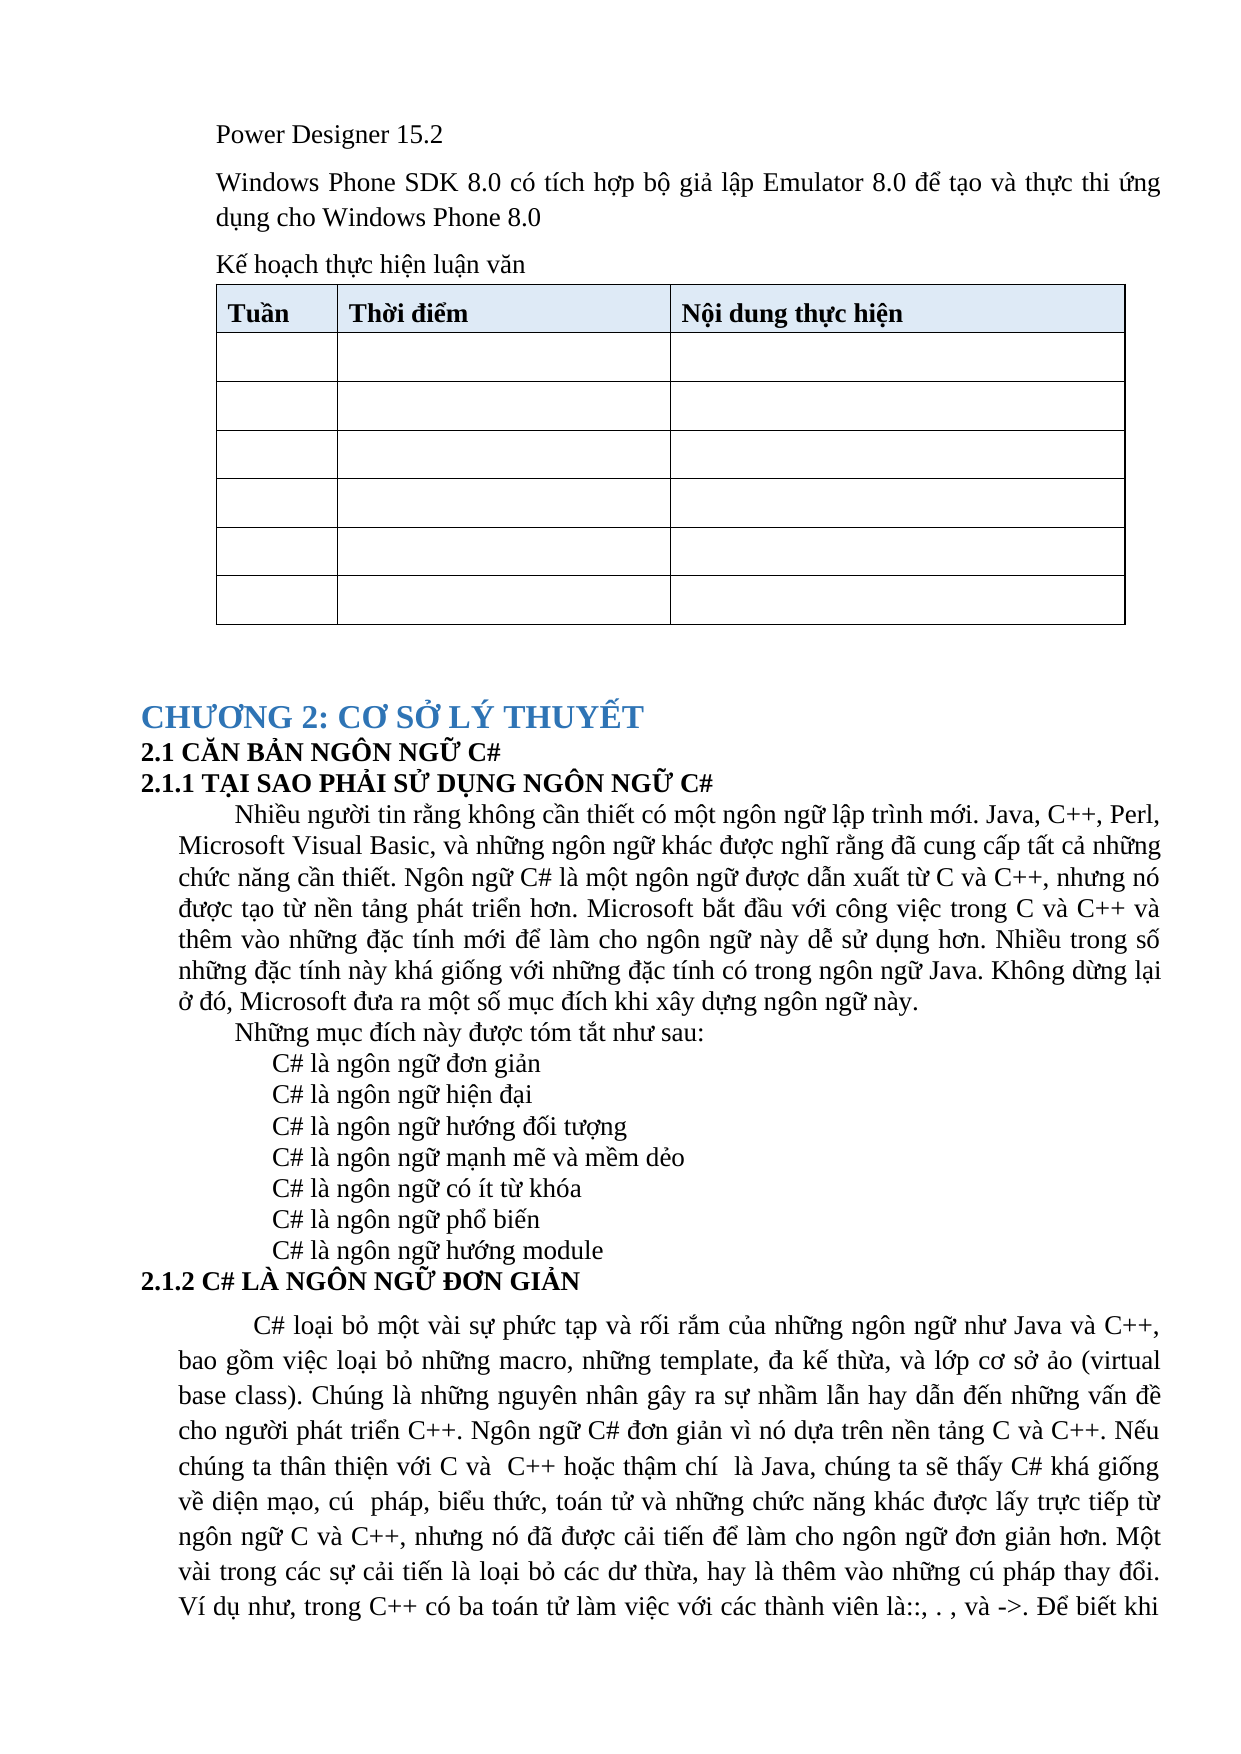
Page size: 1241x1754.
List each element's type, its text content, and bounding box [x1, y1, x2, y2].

text 2.1.1 TẠI SAO PHẢI SỬ DỤNG NGÔN NGỮ C# [141, 767, 1162, 798]
table_cell [217, 382, 337, 429]
table_cell [671, 333, 1124, 381]
subtitle CHƯƠNG 2: CƠ SỞ LÝ THUYẾT [141, 698, 1162, 736]
text Những mục đích này được tóm tắt như sau: [178, 1016, 1162, 1047]
table_cell [217, 528, 337, 575]
text Kế hoạch thực hiện luận văn [216, 248, 1162, 279]
table_cell [671, 479, 1124, 527]
table_cell [671, 382, 1124, 429]
table_header Thời điểm [338, 285, 670, 332]
table_cell [217, 333, 337, 381]
text C# là ngôn ngữ hướng đối tượng [272, 1110, 1162, 1141]
text Windows Phone SDK 8.0 có tích hợp bộ giả lập Emulator 8.0 để tạo và thực thi ứng dụng cho Windows Phone 8.0 [216, 166, 1162, 232]
table_cell [338, 479, 670, 527]
table_header Tuần [217, 285, 337, 332]
table_cell [338, 333, 670, 381]
table_cell [671, 576, 1124, 624]
text C# là ngôn ngữ hướng module [272, 1234, 1162, 1266]
text C# là ngôn ngữ có ít từ khóa [272, 1172, 1162, 1203]
table_header Nội dung thực hiện [671, 285, 1124, 332]
text 2.1.2 C# LÀ NGÔN NGỮ ĐƠN GIẢN [141, 1266, 1162, 1297]
text C# là ngôn ngữ mạnh mẽ và mềm dẻo [272, 1141, 1162, 1172]
table_cell [338, 431, 670, 478]
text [178, 1309, 1162, 1621]
table_cell [671, 528, 1124, 575]
table_cell [217, 431, 337, 478]
text C# là ngôn ngữ đơn giản [272, 1047, 1162, 1079]
text Power Designer 15.2 [216, 118, 1162, 149]
text C# là ngôn ngữ phổ biến [272, 1203, 1162, 1234]
table_cell [217, 576, 337, 624]
subtitle 2.1 CĂN BẢN NGÔN NGỮ C# [141, 736, 1162, 767]
table_cell [338, 576, 670, 624]
table_cell [671, 431, 1124, 478]
text C# là ngôn ngữ hiện đại [272, 1079, 1162, 1110]
table_cell [338, 528, 670, 575]
text Nhiều người tin rằng không cần thiết có một ngôn ngữ lập trình mới. Java, C++, Perl, Microsoft Visual Basic, và những ngôn ngữ khác được nghĩ rằng đã cung cấp tất cả những chức năng cần thiết. Ngôn ngữ C# là một ngôn ngữ được dẫn xuất từ C và C++, nhưng nó được tạo từ nền tảng phát triển hơn. Microsoft bắt đầu với công việc trong C và C++ và thêm vào những đặc tính mới để làm cho ngôn ngữ này dễ sử dụng hơn. Nhiều trong số những đặc tính này khá giống với những đặc tính có trong ngôn ngữ Java. Không dừng lại ở đó, Microsoft đưa ra một số mục đích khi xây dựng ngôn ngữ này. [178, 798, 1162, 1016]
table_cell [217, 479, 337, 527]
table_cell [338, 382, 670, 429]
